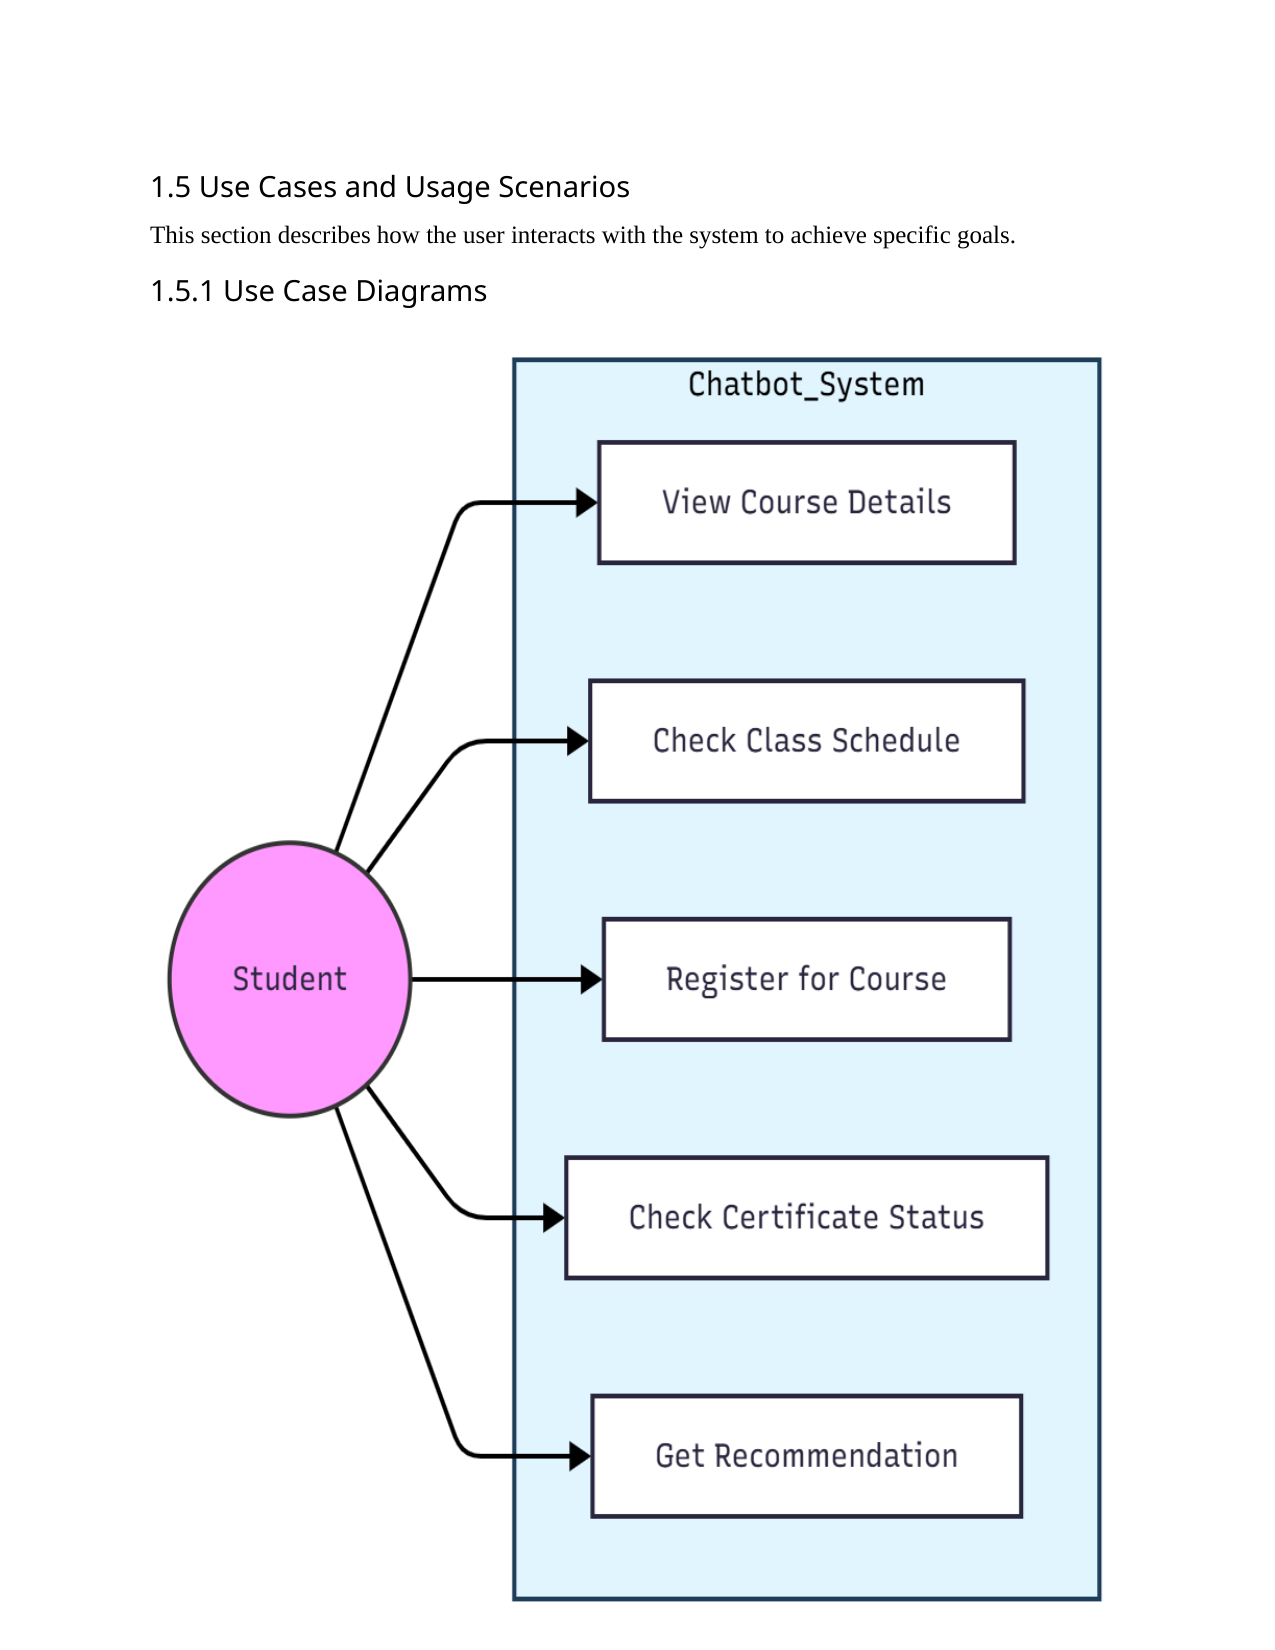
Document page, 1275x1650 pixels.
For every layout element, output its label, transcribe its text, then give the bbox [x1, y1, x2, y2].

subtitle 1.5 Use Cases and Usage Scenarios [150, 167, 1125, 206]
text This section describes how the user interacts with the system to achieve specific goals. [150, 221, 1125, 249]
picture [152, 341, 1117, 1618]
subtitle 1.5.1 Use Case Diagrams [150, 270, 1125, 310]
